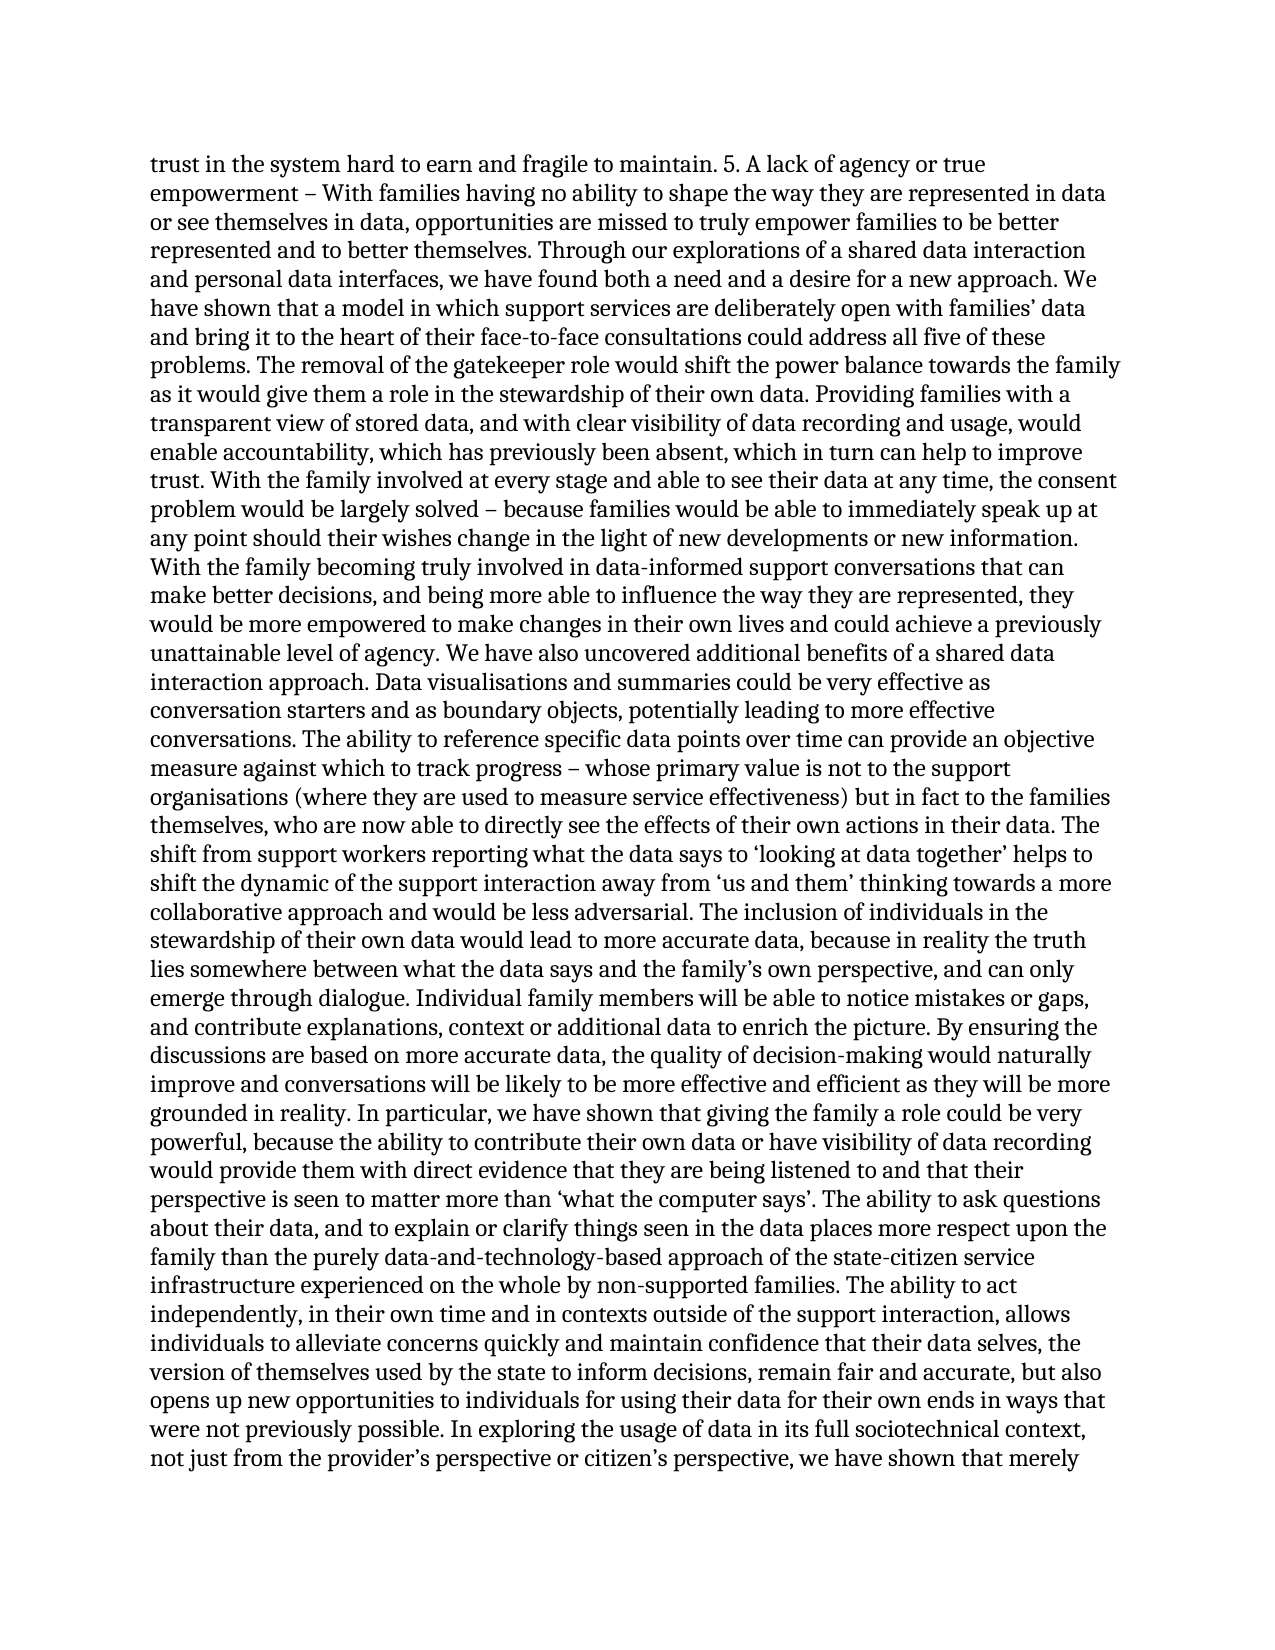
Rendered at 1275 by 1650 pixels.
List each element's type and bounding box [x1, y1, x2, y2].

text [150, 150, 1125, 1472]
